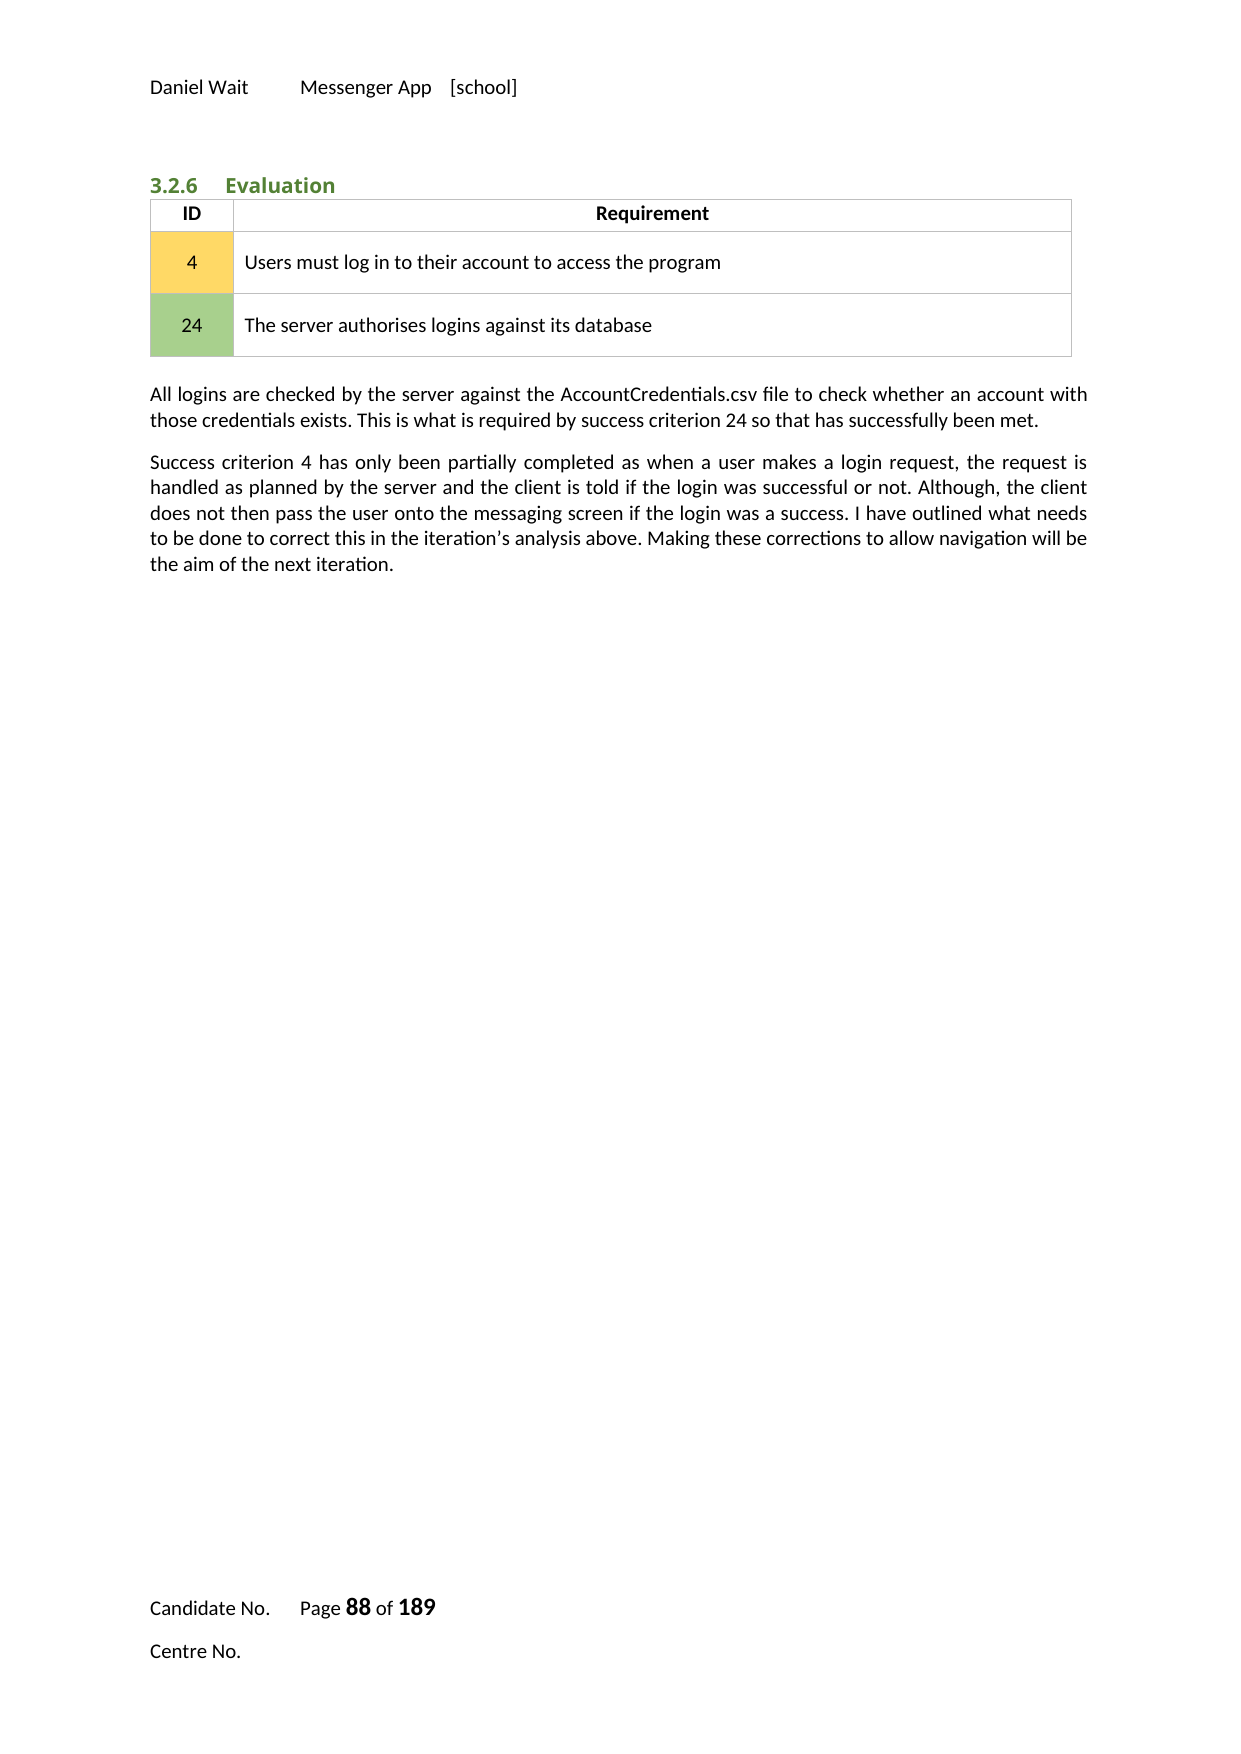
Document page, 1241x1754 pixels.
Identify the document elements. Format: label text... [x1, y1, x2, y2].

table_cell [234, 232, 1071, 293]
text Success criterion 4 has only been partially completed as when a user makes a login request, the request is handled as planned by the server and the client is told if the login was successful or not. Although, the client does not then pass the user onto the messaging screen if the login was a success. I have outlined what needs to be done to correct this in the iteration’s analysis above. Making these corrections to allow navigation will be the aim of the next iteration. [150, 449, 1090, 576]
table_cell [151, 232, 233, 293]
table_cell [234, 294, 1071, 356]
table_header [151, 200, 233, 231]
subtitle Evaluation [150, 171, 1090, 199]
text All logins are checked by the server against the AccountCredentials.csv file to check whether an account with those credentials exists. This is what is required by success criterion 24 so that has successfully been met. [150, 382, 1090, 432]
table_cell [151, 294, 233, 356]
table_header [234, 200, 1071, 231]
